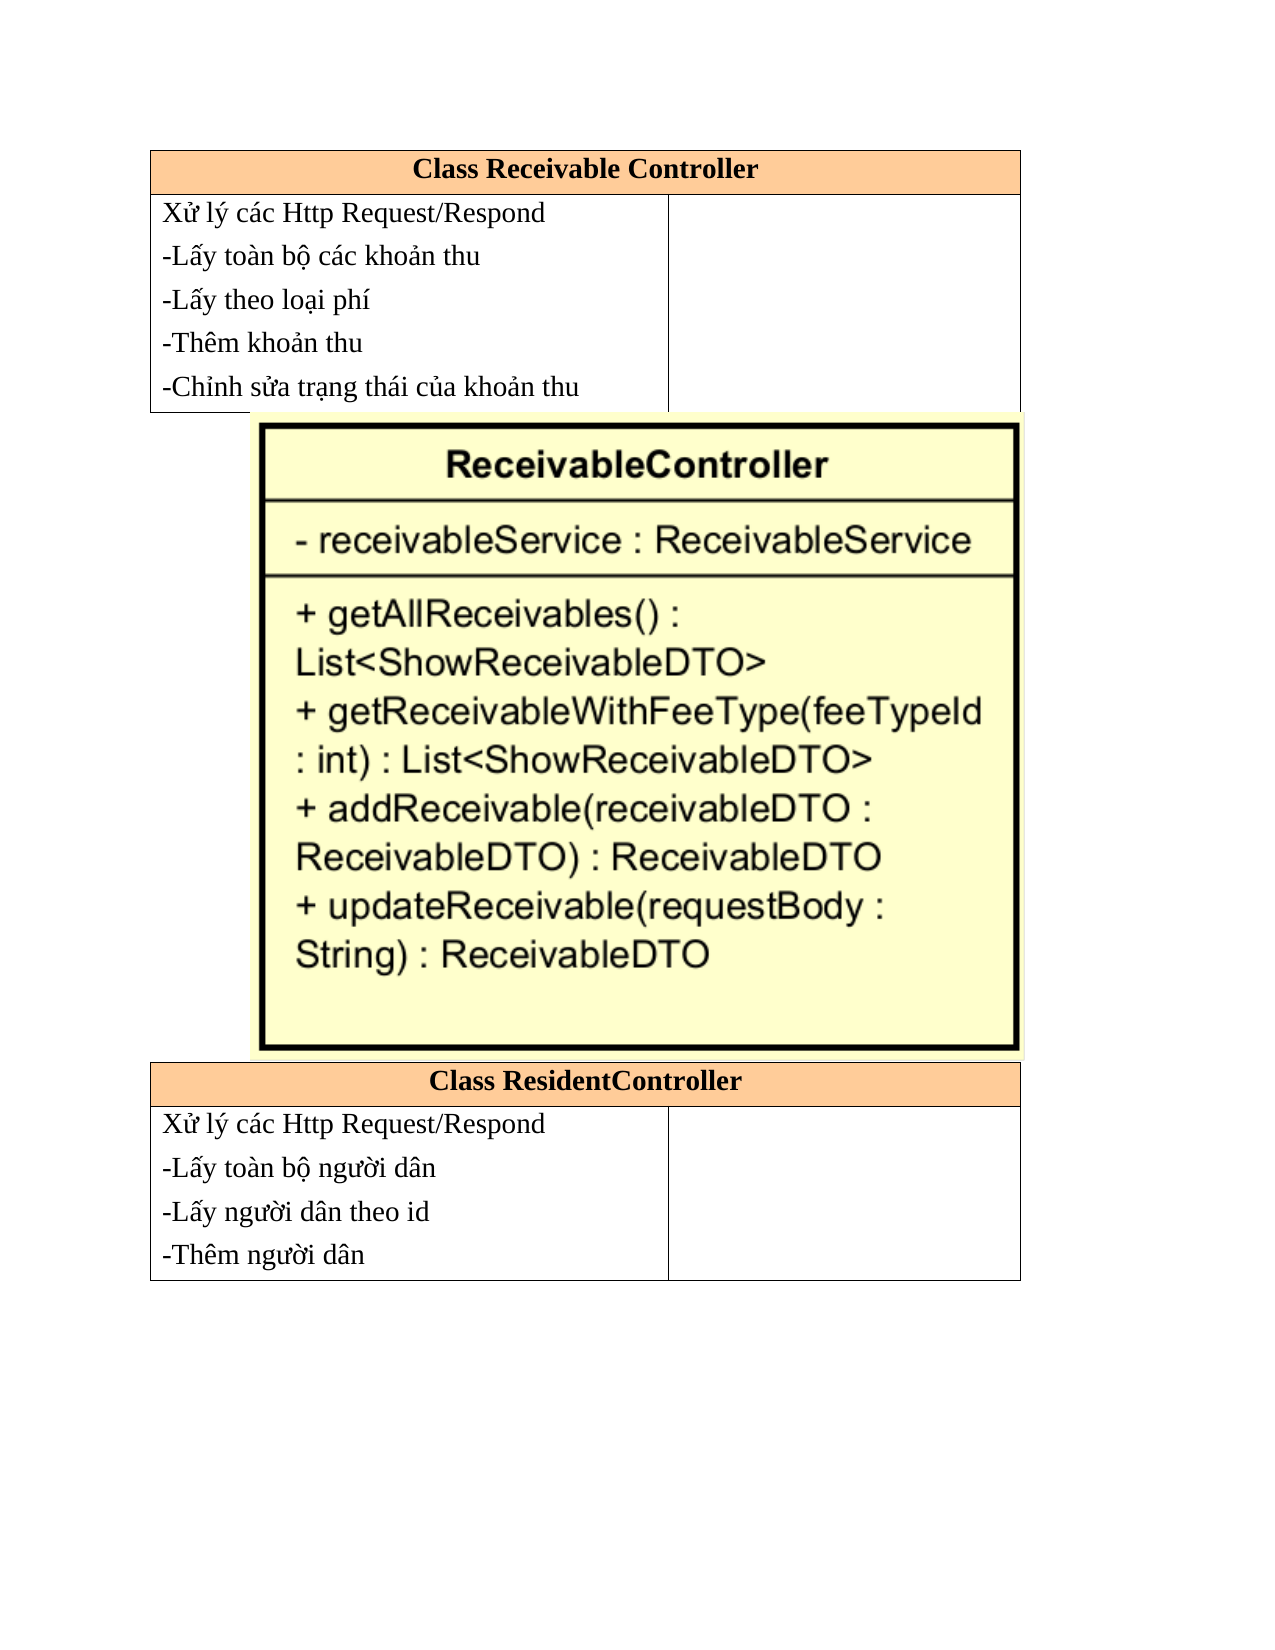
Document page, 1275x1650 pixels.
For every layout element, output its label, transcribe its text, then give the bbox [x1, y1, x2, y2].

table_header Class ResidentController [151, 1063, 1020, 1106]
table_cell Xử lý các Http Request/Respond -Lấy toàn bộ người dân -Lấy người dân theo id -Thêm người dân [151, 1107, 668, 1280]
table_header Class Receivable Controller [151, 151, 1020, 194]
table_cell [669, 195, 1020, 412]
table_cell Xử lý các Http Request/Respond -Lấy toàn bộ các khoản thu -Lấy theo loại phí -Thêm khoản thu -Chỉnh sửa trạng thái của khoản thu [151, 195, 668, 412]
picture [250, 412, 1025, 1062]
table_cell [669, 1107, 1020, 1280]
